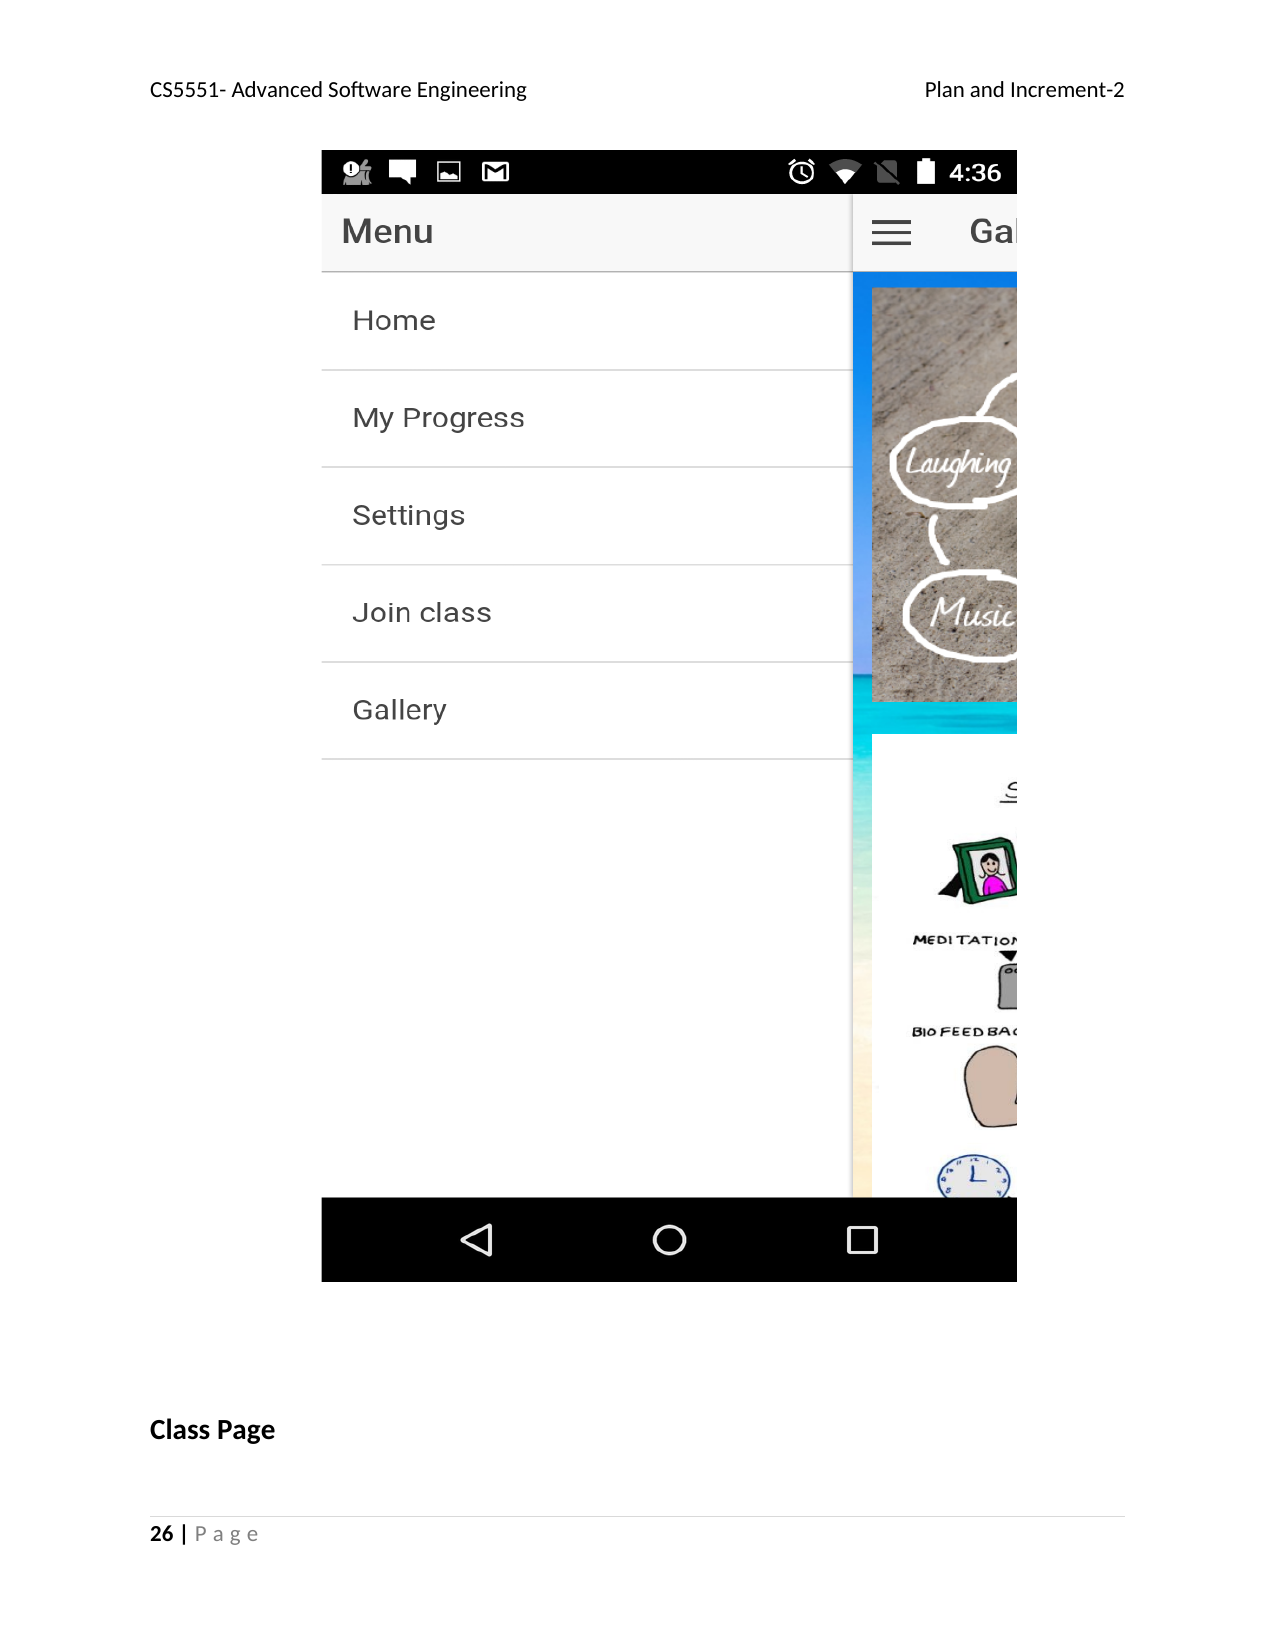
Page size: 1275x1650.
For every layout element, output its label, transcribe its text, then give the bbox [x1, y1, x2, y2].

text Class Page [150, 1411, 1125, 1447]
picture [321, 150, 1017, 1282]
